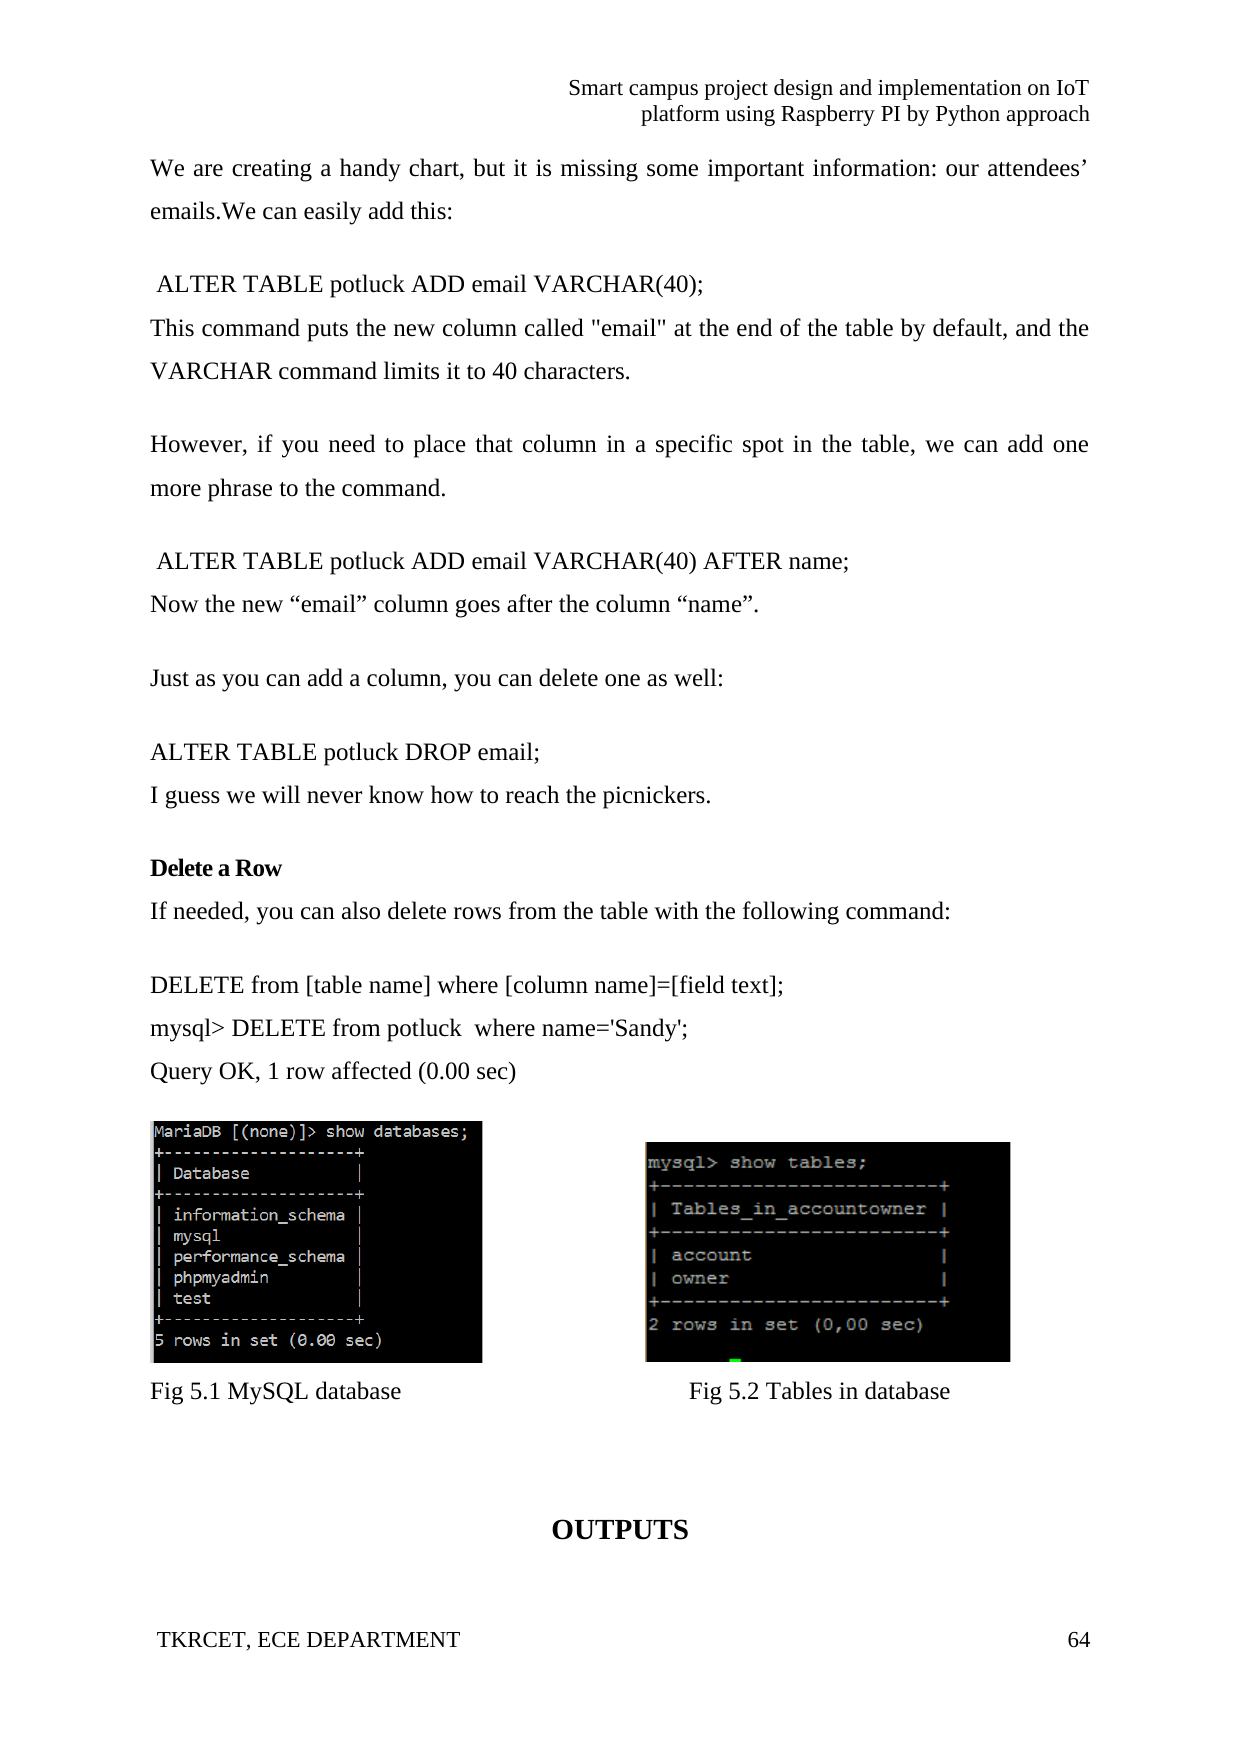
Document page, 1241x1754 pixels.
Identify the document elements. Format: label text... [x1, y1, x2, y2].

picture [150, 1121, 483, 1363]
text Just as you can add a column, you can delete one as well: [150, 663, 1090, 692]
text OUTPUTS [150, 1512, 1090, 1546]
text DELETE from [table name] where [column name]=[field text]; [150, 970, 1090, 998]
picture [645, 1142, 1011, 1362]
text We are creating a handy chart, but it is missing some important information: our attendees’ emails.We can easily add this: [150, 153, 1090, 225]
text I guess we will never know how to reach the picnickers. [150, 780, 1090, 808]
text Fig 5.1 MySQL database Fig 5.2 Tables in database [150, 1376, 1090, 1405]
text Now the new “email” column goes after the column “name”. [150, 589, 1090, 618]
text Query OK, 1 row affected (0.00 sec) [150, 1056, 1090, 1085]
text ALTER TABLE potluck ADD email VARCHAR(40); [150, 269, 1090, 298]
text mysql> DELETE from potluck where name='Sandy'; [150, 1013, 1090, 1042]
text ALTER TABLE potluck ADD email VARCHAR(40) AFTER name; [150, 546, 1090, 575]
text If needed, you can also delete rows from the table with the following command: [150, 896, 1090, 925]
text However, if you need to place that column in a specific spot in the table, we can add one more phrase to the command. [150, 429, 1090, 501]
text This command puts the new column called "email" at the end of the table by default, and the VARCHAR command limits it to 40 characters. [150, 313, 1090, 384]
text Delete a Row [150, 853, 1090, 882]
text ALTER TABLE potluck DROP email; [150, 737, 1090, 765]
